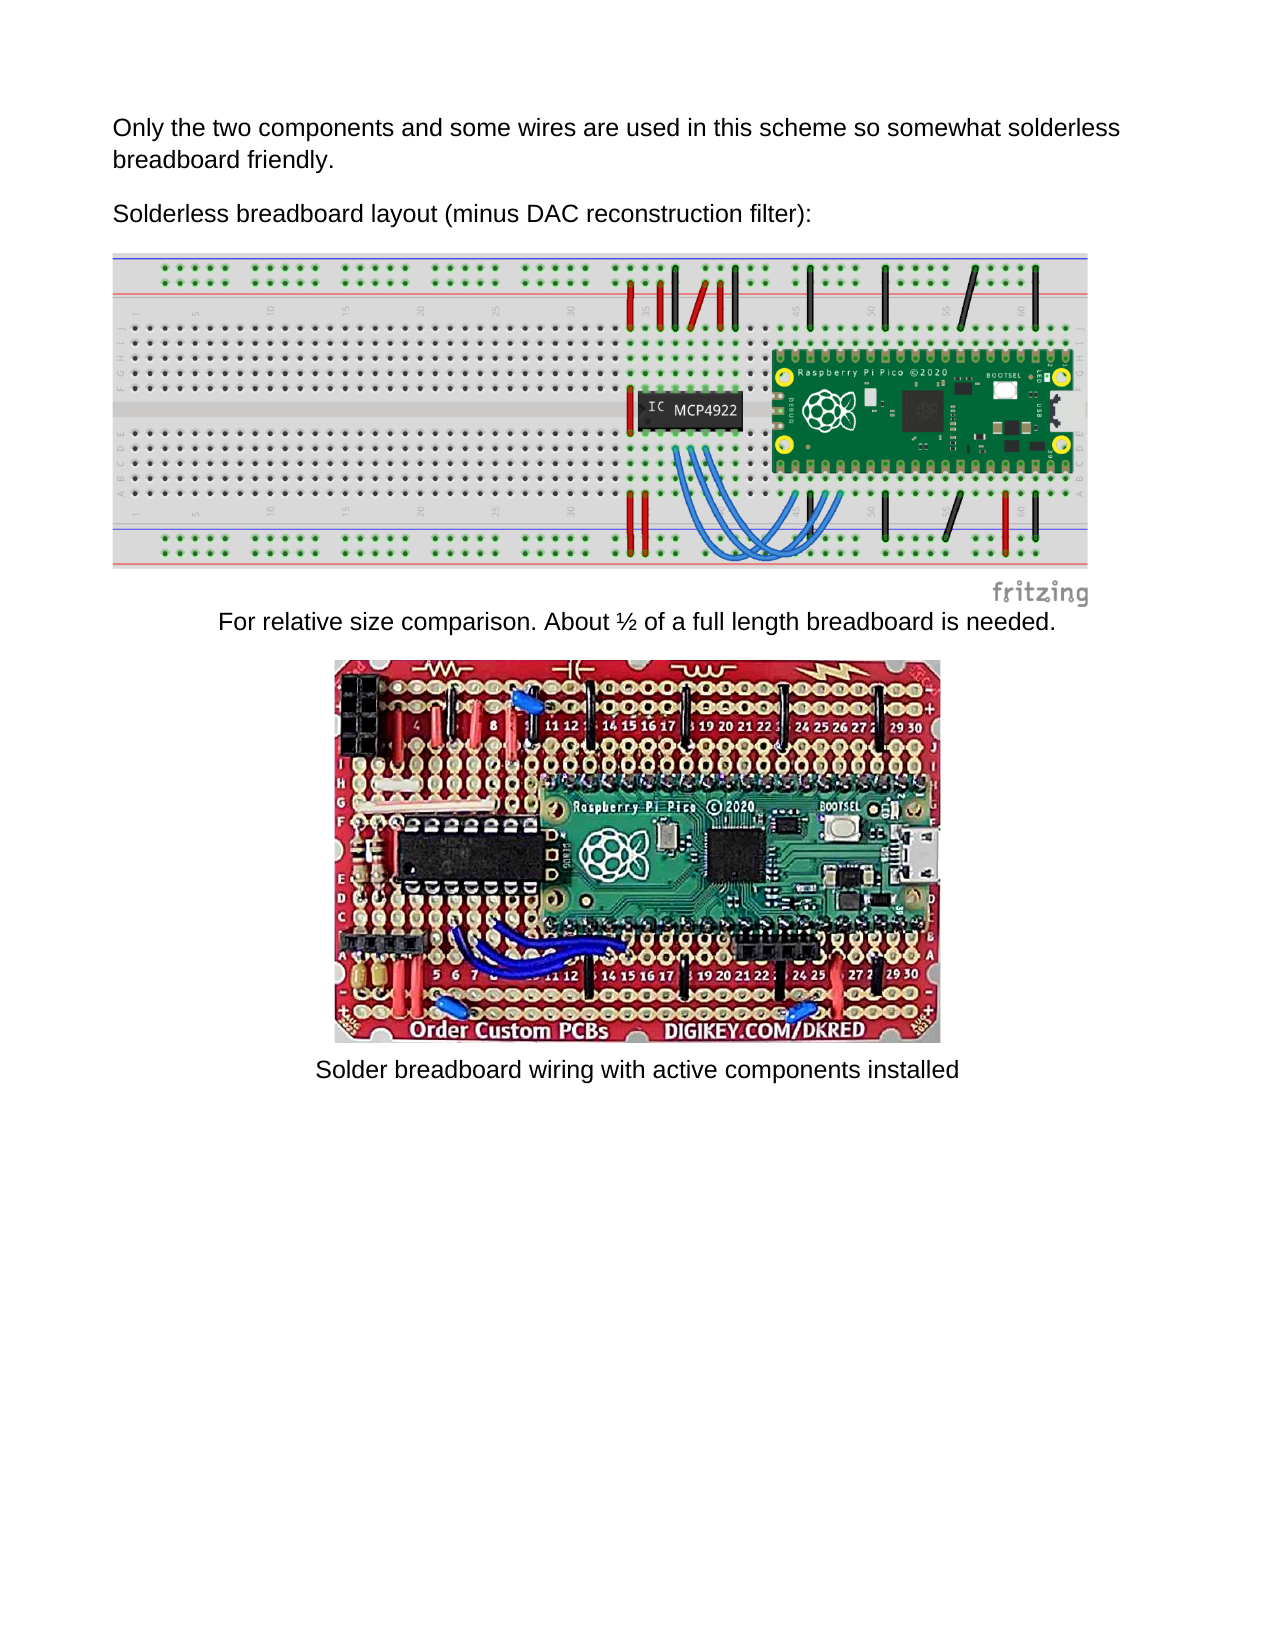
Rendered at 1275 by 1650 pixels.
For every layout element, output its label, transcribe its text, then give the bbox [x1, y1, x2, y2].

picture [112, 253, 1088, 607]
text Only the two components and some wires are used in this scheme so somewhat solderless breadboard friendly. [112, 112, 1162, 174]
text Solder breadboard wiring with active components installed [112, 1055, 1162, 1084]
text For relative size comparison. About ½ of a full length breadboard is needed. [112, 607, 1162, 635]
picture [334, 660, 941, 1043]
text Solderless breadboard layout (minus DAC reconstruction filter): [112, 199, 1162, 228]
